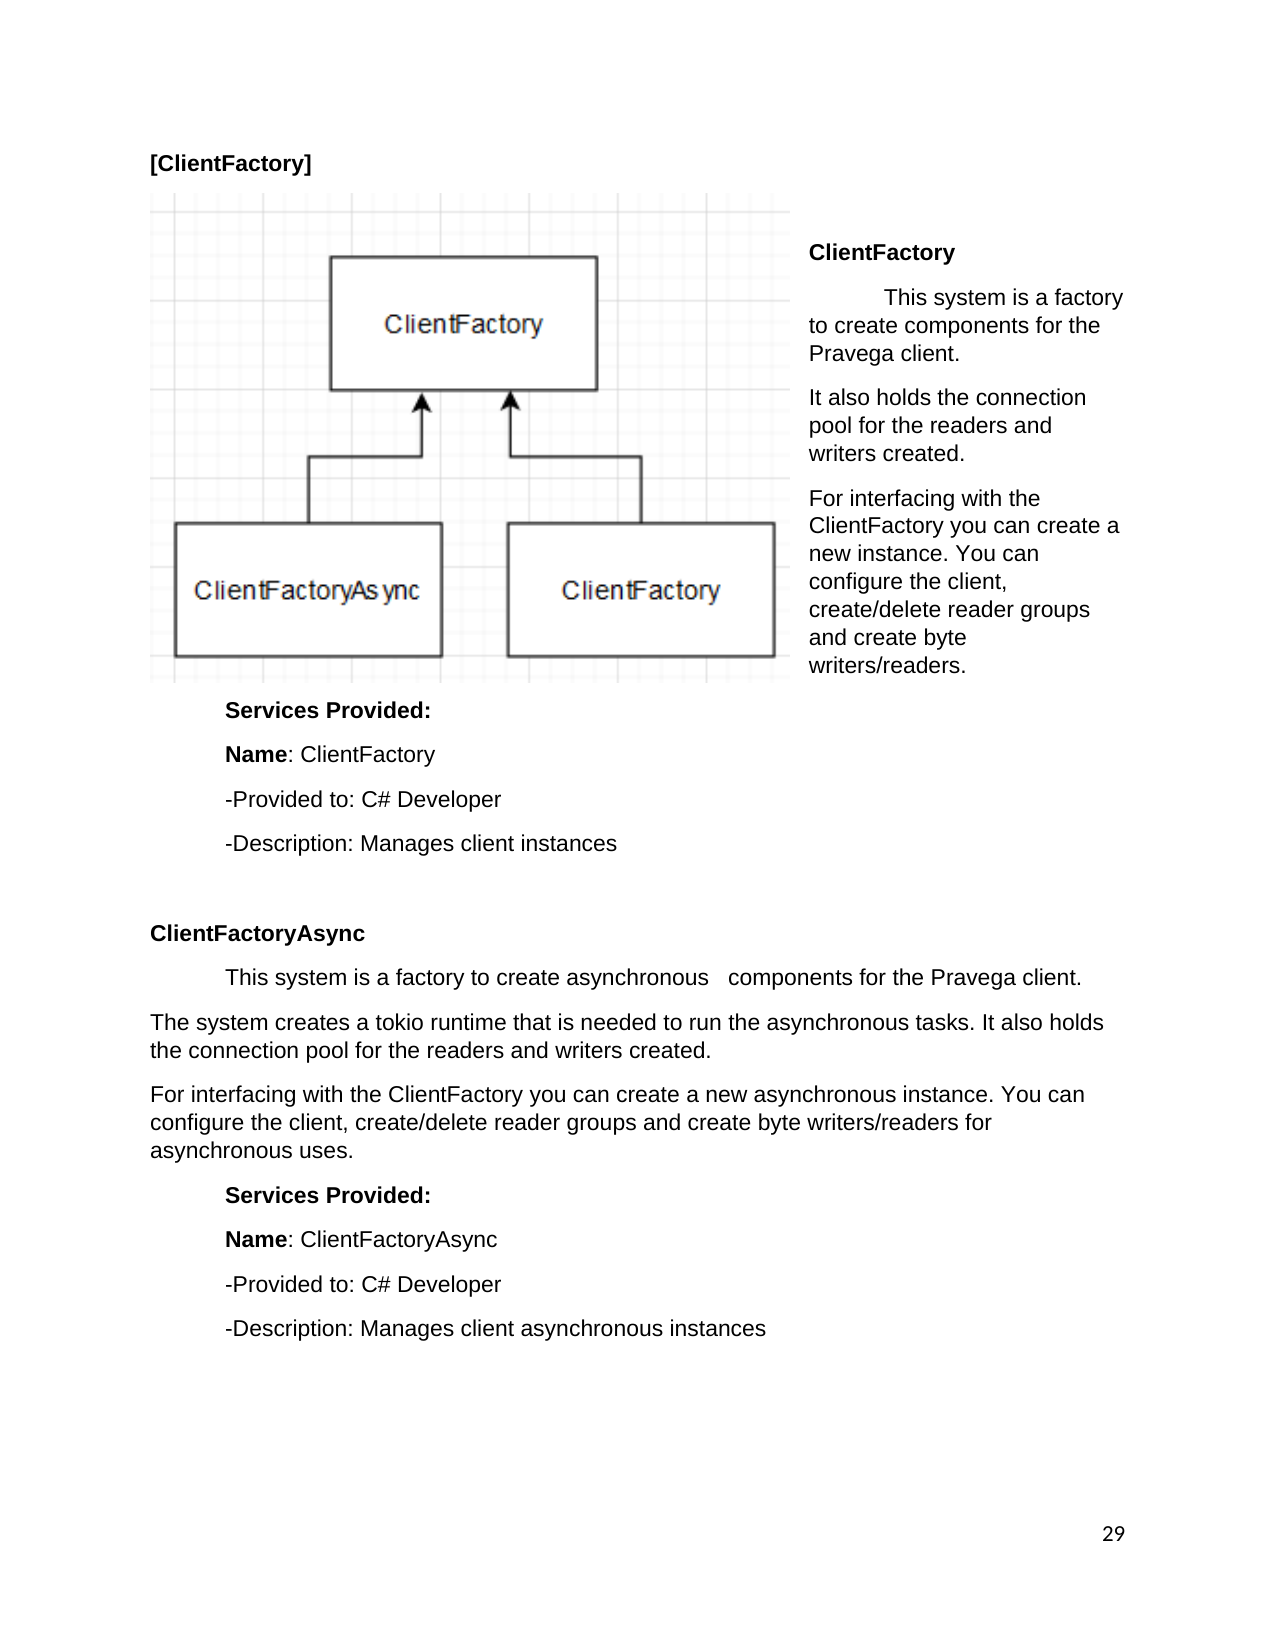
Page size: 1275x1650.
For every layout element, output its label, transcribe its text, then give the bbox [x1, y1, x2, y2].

text The system creates a tokio runtime that is needed to run the asynchronous tasks. It also holds the connection pool for the readers and writers created. [150, 1009, 1125, 1063]
text -Provided to: C# Developer [150, 1271, 1125, 1297]
text Services Provided: [150, 697, 1125, 723]
text ClientFactory [790, 239, 1125, 266]
text This system is a factory to create components for the Pravega client. [790, 284, 1125, 366]
text For interfacing with the ClientFactory you can create a new instance. You can configure the client, create/delete reader groups and create byte writers/readers. [790, 484, 1125, 678]
picture [150, 193, 790, 683]
text Services Provided: [150, 1182, 1125, 1208]
text For interfacing with the ClientFactory you can create a new asynchronous instance. You can configure the client, create/delete reader groups and create byte writers/readers for asynchronous uses. [150, 1081, 1125, 1163]
text This system is a factory to create asynchronous components for the Pravega client. [150, 964, 1125, 991]
text Name: ClientFactory [150, 741, 1125, 768]
text Name: ClientFactoryAsync [150, 1226, 1125, 1253]
text -Provided to: C# Developer [150, 786, 1125, 812]
text -Description: Manages client instances [150, 830, 1125, 857]
text ClientFactoryAsync [150, 919, 1125, 946]
text [ClientFactory] [150, 150, 1125, 176]
text It also holds the connection pool for the readers and writers created. [790, 384, 1125, 466]
text -Description: Manages client asynchronous instances [150, 1315, 1125, 1342]
